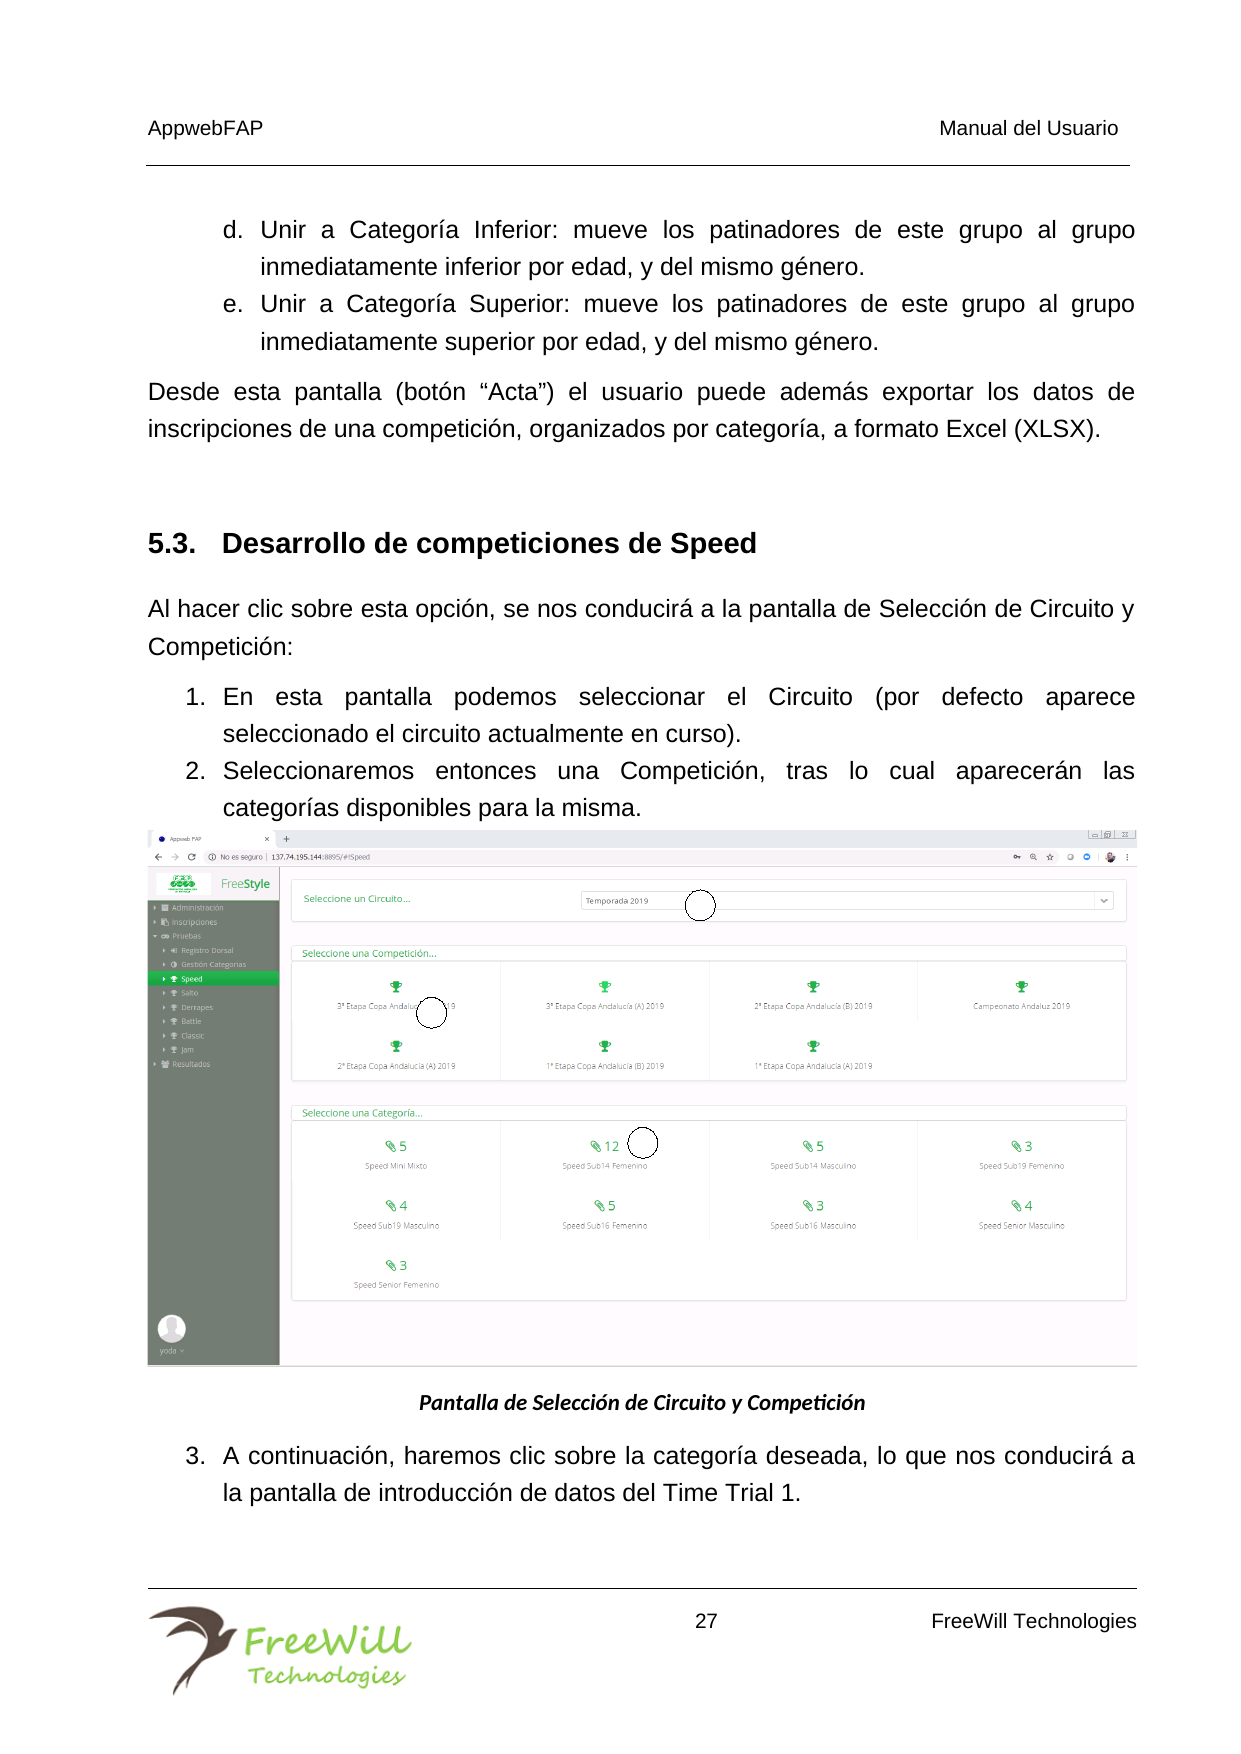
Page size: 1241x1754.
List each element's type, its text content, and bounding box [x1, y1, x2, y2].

list En esta pantalla podemos seleccionar el Circuito (por defecto aparece seleccionado el circuito actualmente en curso). [185, 681, 1137, 747]
list Unir a Categoría Inferior: mueve los patinadores de este grupo al grupo inmediatamente inferior por edad, y del mismo género. [223, 215, 1137, 281]
list A continuación, haremos clic sobre la categoría deseada, lo que nos conducirá a la pantalla de introducción de datos del Time Trial 1. [185, 1441, 1137, 1507]
picture [146, 1598, 418, 1701]
text Al hacer clic sobre esta opción, se nos conducirá a la pantalla de Selección de Circuito y Competición: [148, 594, 1137, 660]
subtitle Desarrollo de competiciones de Speed [148, 526, 1137, 559]
list Seleccionaremos entonces una Competición, tras lo cual aparecerán las categorías disponibles para la misma. [185, 756, 1137, 822]
text Pantalla de Selección de Circuito y Competición [148, 1388, 1137, 1416]
text Desde esta pantalla (botón “Acta”) el usuario puede además exportar los datos de inscripciones de una competición, organizados por categoría, a formato Excel (XLSX). [148, 376, 1137, 442]
picture [147, 830, 1138, 1367]
list Unir a Categoría Superior: mueve los patinadores de este grupo al grupo inmediatamente superior por edad, y del mismo género. [223, 289, 1137, 355]
